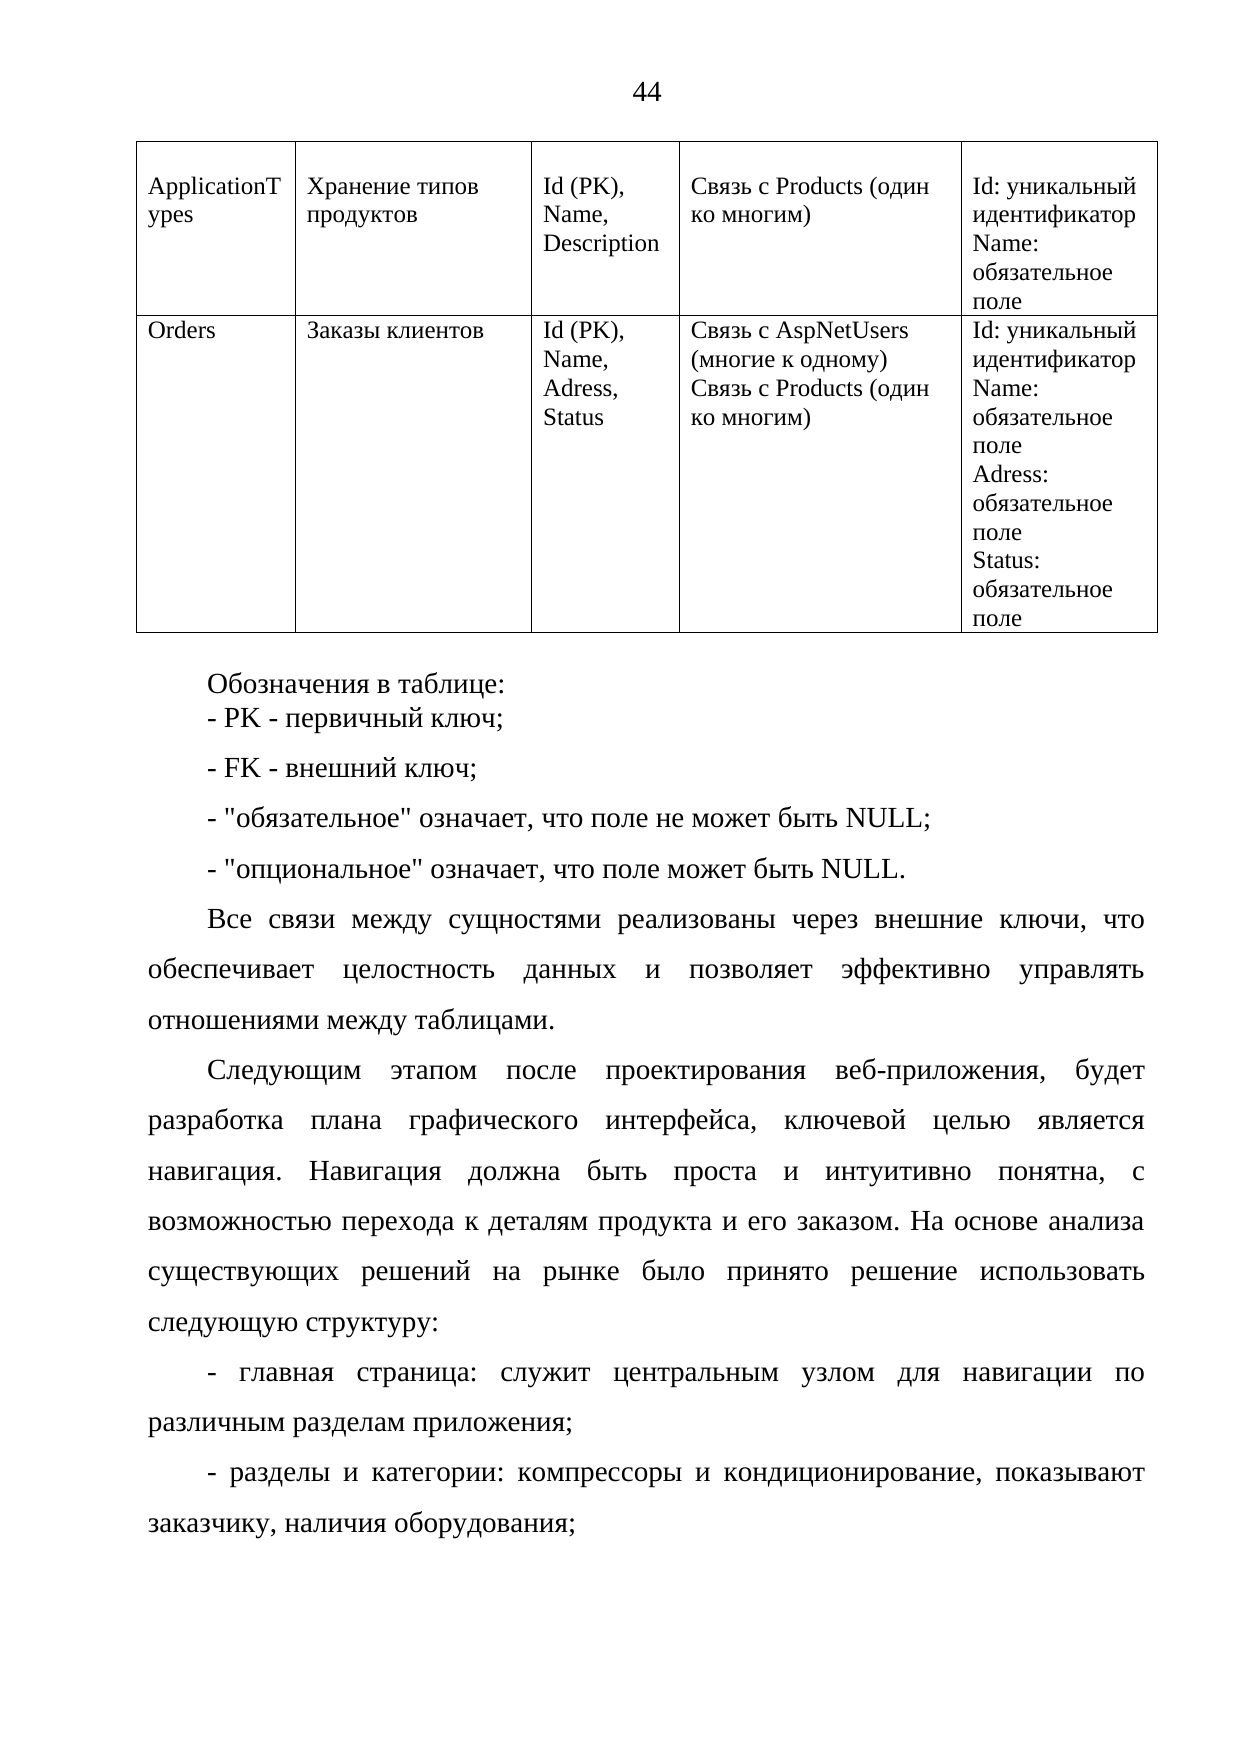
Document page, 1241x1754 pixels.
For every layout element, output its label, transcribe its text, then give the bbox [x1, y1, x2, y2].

text - FK - внешний ключ; [148, 750, 1146, 784]
text Все связи между сущностями реализованы через внешние ключи, что обеспечивает целостность данных и позволяет эффективно управлять отношениями между таблицами. [148, 901, 1146, 1035]
text - "обязательное" означает, что поле не может быть NULL; [148, 801, 1146, 834]
table_cell ApplicationTypes [137, 142, 295, 314]
text Следующим этапом после проектирования веб-приложения, будет разработка плана графического интерфейса, ключевой целью является навигация. Навигация должна быть проста и интуитивно понятна, с возможностью перехода к деталям продукта и его заказом. На основе анализа существующих решений на рынке было принято решение использовать следующую структуру: [148, 1052, 1146, 1337]
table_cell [680, 142, 961, 314]
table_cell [296, 142, 531, 314]
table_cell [962, 142, 1157, 314]
text - разделы и категории: компрессоры и кондиционирование, показывают заказчику, наличия оборудования; [148, 1454, 1146, 1538]
table_cell Id (PK), Name, Adress, Status [532, 316, 679, 632]
text - "опциональное" означает, что поле может быть NULL. [148, 851, 1146, 884]
table_cell Orders [137, 316, 295, 632]
table_cell Заказы клиентов [296, 316, 531, 632]
table_cell Связь с AspNetUsers (многие к одному) Связь с Products (один ко многим) [680, 316, 961, 632]
text - главная страница: служит центральным узлом для навигации по различным разделам приложения; [148, 1354, 1146, 1438]
table_cell Id: уникальный идентификатор Name: обязательное поле Adress: обязательное поле Status: обязательное поле [962, 316, 1157, 632]
text Обозначения в таблице: [148, 666, 1146, 700]
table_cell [532, 142, 679, 314]
text - PK - первичный ключ; [148, 700, 1146, 733]
